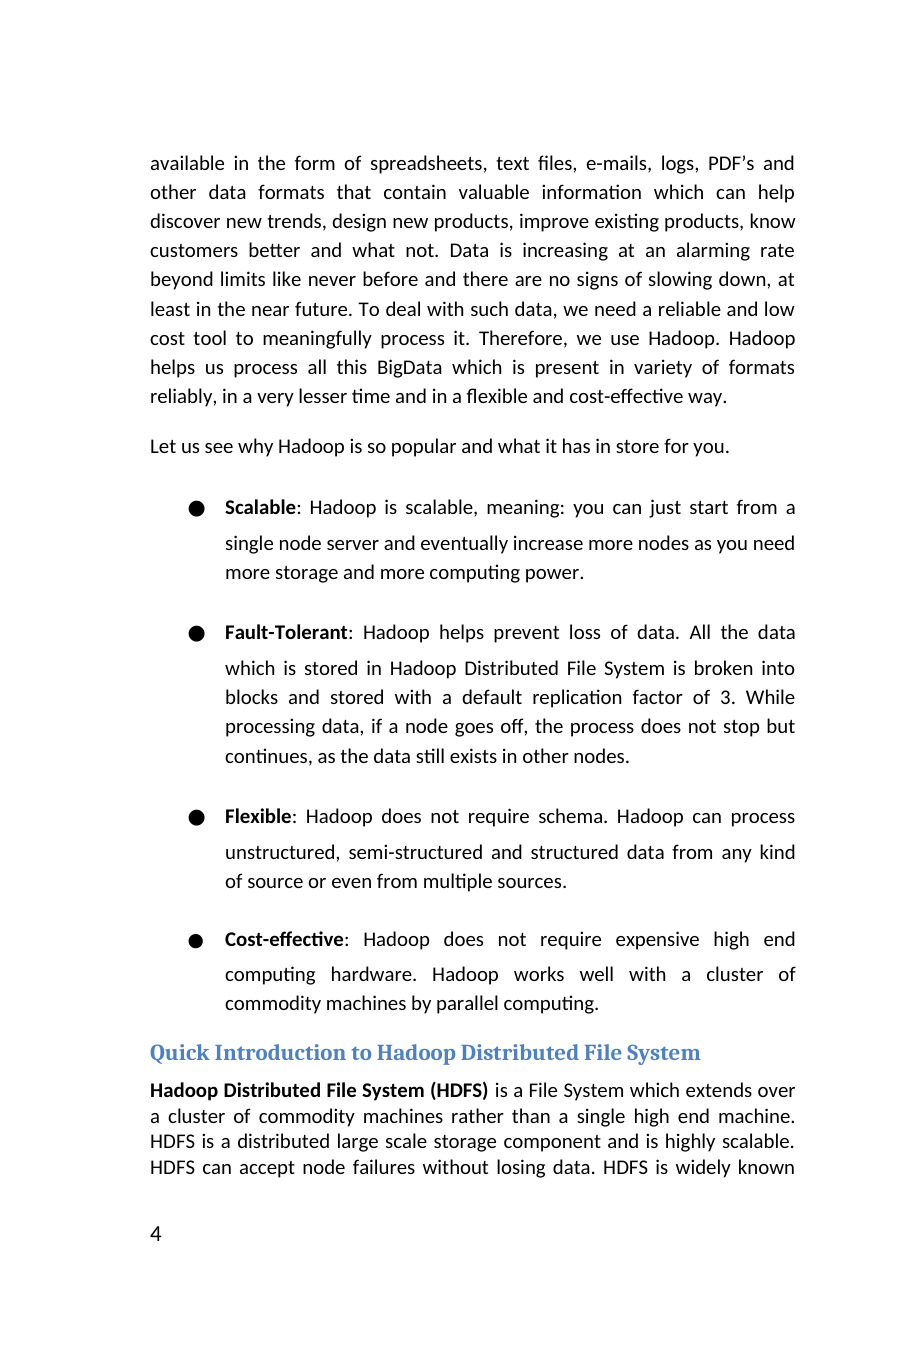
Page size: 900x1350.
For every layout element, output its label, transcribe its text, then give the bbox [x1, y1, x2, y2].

text Quick Introduction to Hadoop Distributed File System [150, 1040, 796, 1066]
list Cost-effective: Hadoop does not require expensive high end computing hardware. Hadoop works well with a cluster of commodity machines by parallel computing. [187, 918, 796, 1015]
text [150, 150, 796, 409]
list Scalable: Hadoop is scalable, meaning: you can just start from a single node server and eventually increase more nodes as you need more storage and more computing power. [187, 483, 796, 584]
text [150, 1078, 796, 1179]
list Fault-Tolerant: Hadoop helps prevent loss of data. All the data which is stored in Hadoop Distributed File System is broken into blocks and stored with a default replication factor of 3. While processing data, if a node goes off, the process does not stop but continues, as the data still exists in other nodes. [187, 609, 796, 768]
text Let us see why Hadoop is so popular and what it has in store for you. [150, 433, 796, 459]
list Flexible: Hadoop does not require schema. Hadoop can process unstructured, semi-structured and structured data from any kind of source or even from multiple sources. [187, 793, 796, 894]
